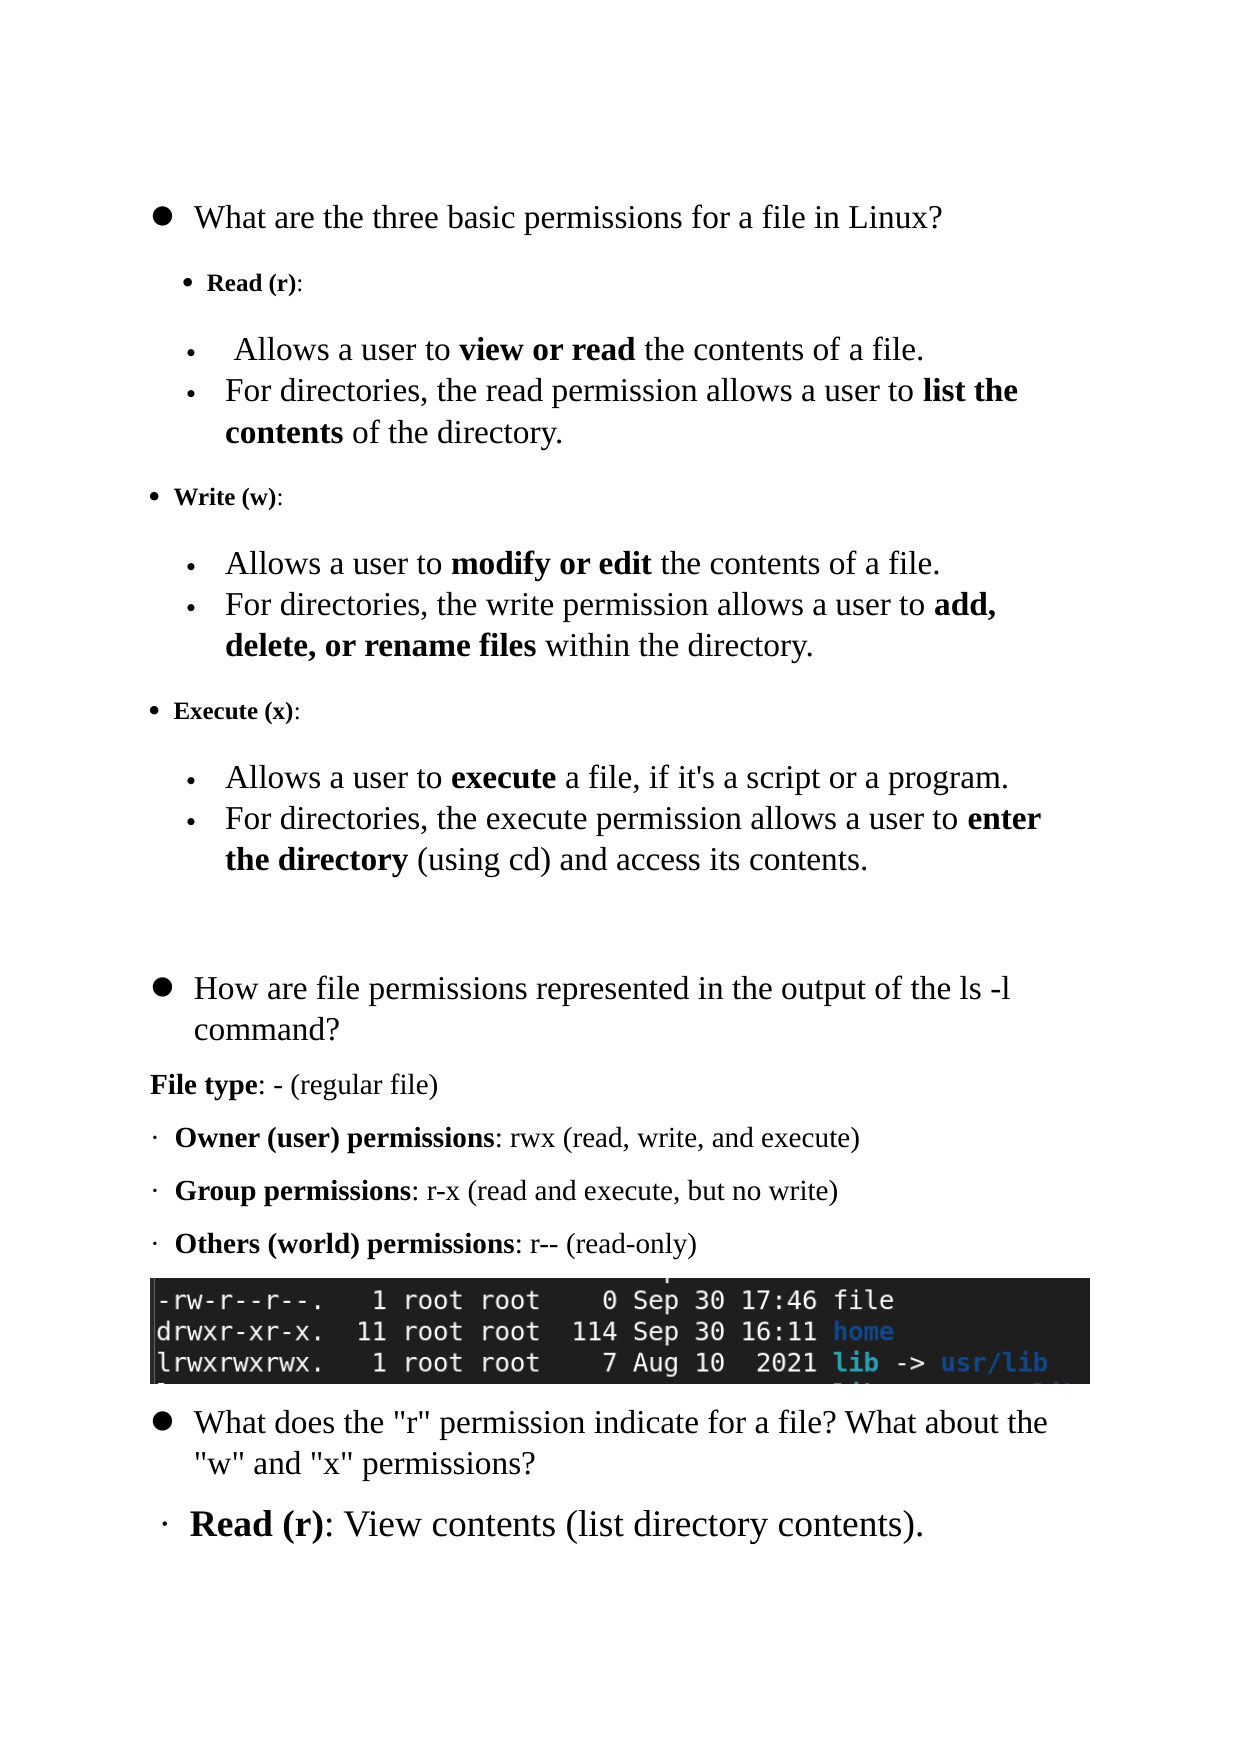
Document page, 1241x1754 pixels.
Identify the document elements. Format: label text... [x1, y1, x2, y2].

list For directories, the write permission allows a user to add, delete, or rename files within the directory. [187, 584, 1090, 664]
list For directories, the read permission allows a user to list the contents of the directory. [187, 371, 1090, 450]
text · Read (r): [150, 268, 1090, 297]
list For directories, the execute permission allows a user to enter the directory (using cd) and access its contents. [187, 798, 1090, 878]
text · Execute (x): [150, 696, 1090, 725]
list What does the "r" permission indicate for a file? What about the "w" and "x" permissions? [150, 1402, 1090, 1482]
text · Group permissions: r-x (read and execute, but no write) [150, 1173, 1090, 1207]
text File type: - (regular file) [150, 1067, 1090, 1101]
text · Write (w): [150, 482, 1090, 511]
list Allows a user to execute a file, if it's a script or a program. [187, 757, 1090, 795]
text · Read (r): View contents (list directory contents). [150, 1502, 1090, 1545]
text · Others (world) permissions: r-- (read-only) [150, 1226, 1090, 1259]
list How are file permissions represented in the output of the ls -l command? [150, 968, 1090, 1048]
picture [150, 1278, 1090, 1384]
list Allows a user to modify or edit the contents of a file. [187, 543, 1090, 581]
list What are the three basic permissions for a file in Linux? [150, 198, 1090, 236]
list Allows a user to view or read the contents of a file. [187, 329, 1090, 367]
text · Owner (user) permissions: rwx (read, write, and execute) [150, 1120, 1090, 1154]
